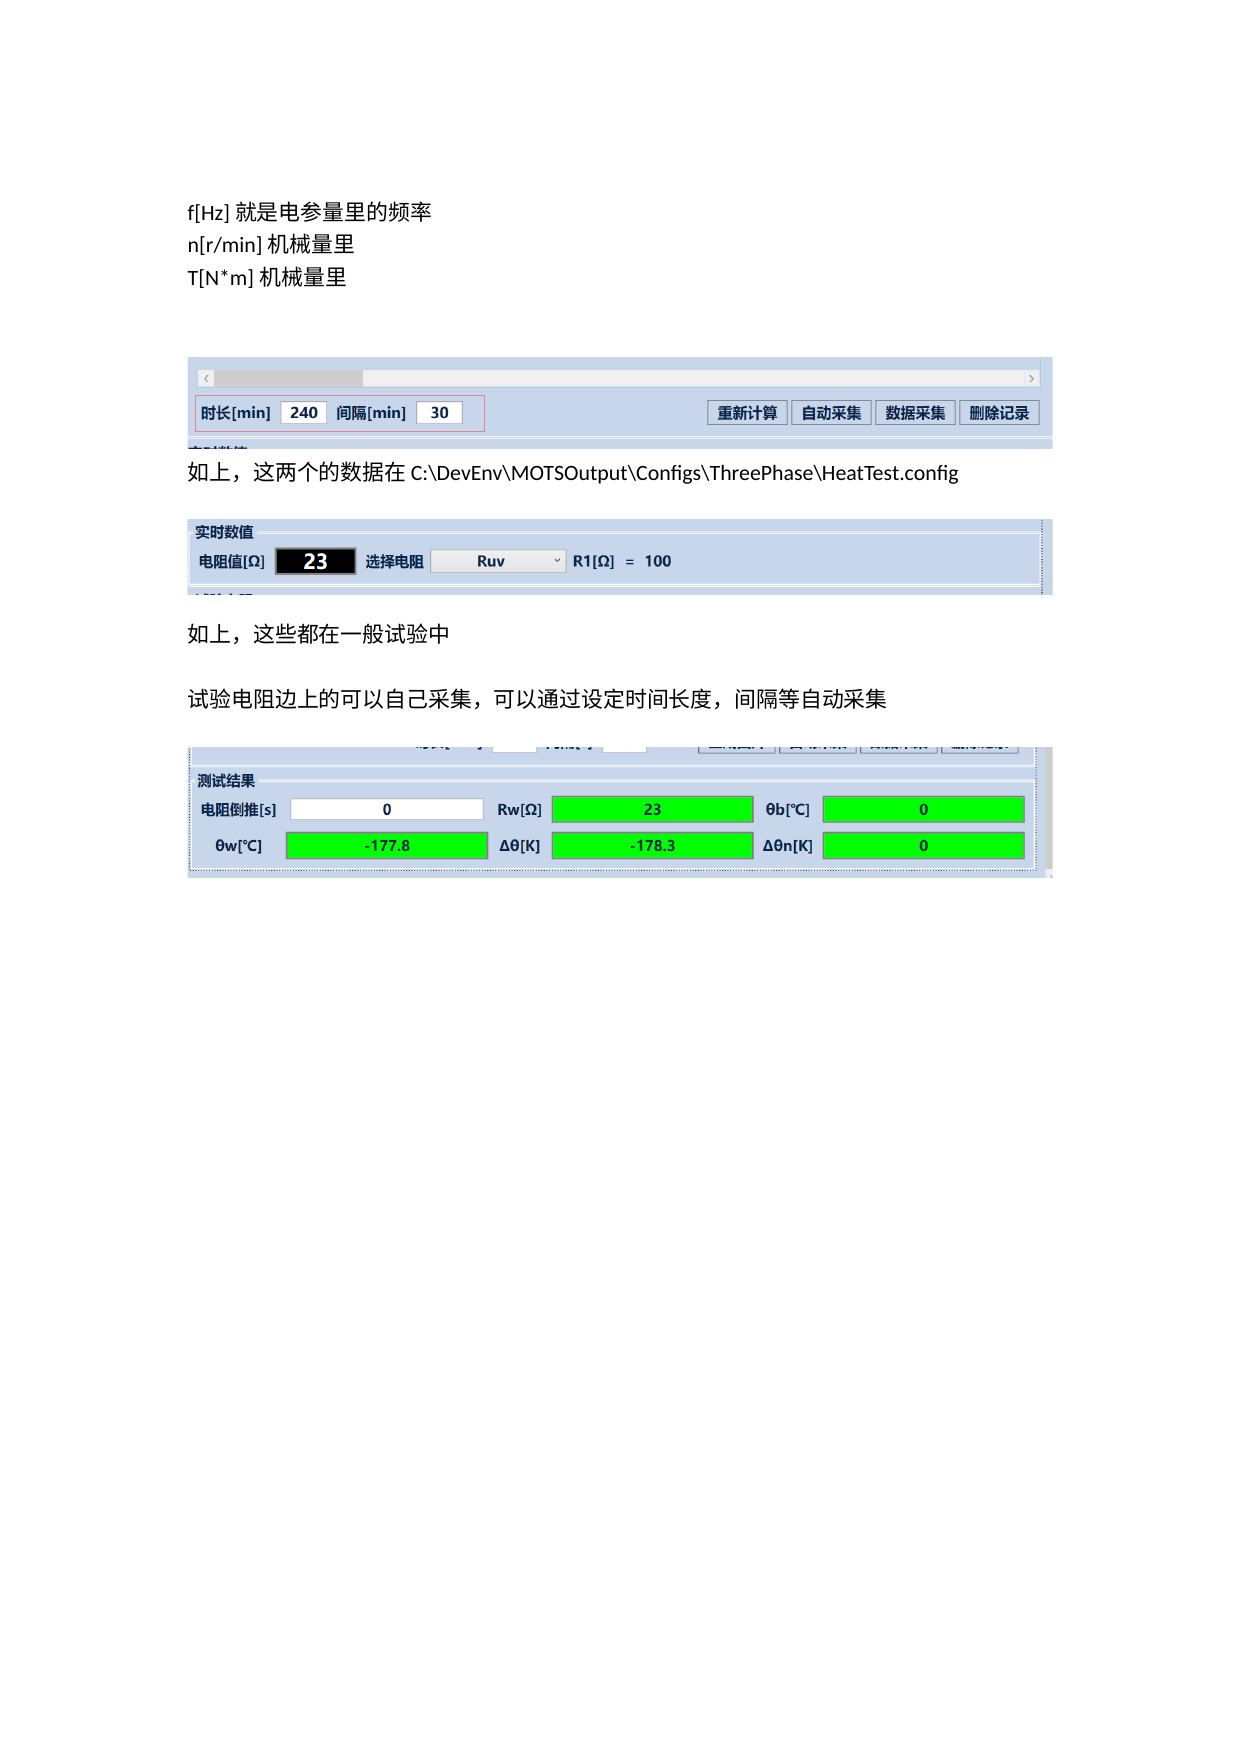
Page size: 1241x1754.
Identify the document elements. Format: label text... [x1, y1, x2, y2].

text T[N*m] 机械量里 [187, 259, 1053, 292]
picture [187, 357, 1053, 449]
text 如上，这些都在一般试验中 [187, 617, 1053, 649]
text f[Hz] 就是电参量里的频率 [187, 194, 1053, 227]
picture [187, 747, 1053, 878]
text 试验电阻边上的可以自己采集，可以通过设定时间长度，间隔等自动采集 [187, 682, 1053, 714]
picture [187, 519, 1053, 595]
text 如上，这两个的数据在C:\DevEnv\MOTSOutput\Configs\ThreePhase\HeatTest.config [187, 454, 1053, 487]
text n[r/min] 机械量里 [187, 227, 1053, 259]
